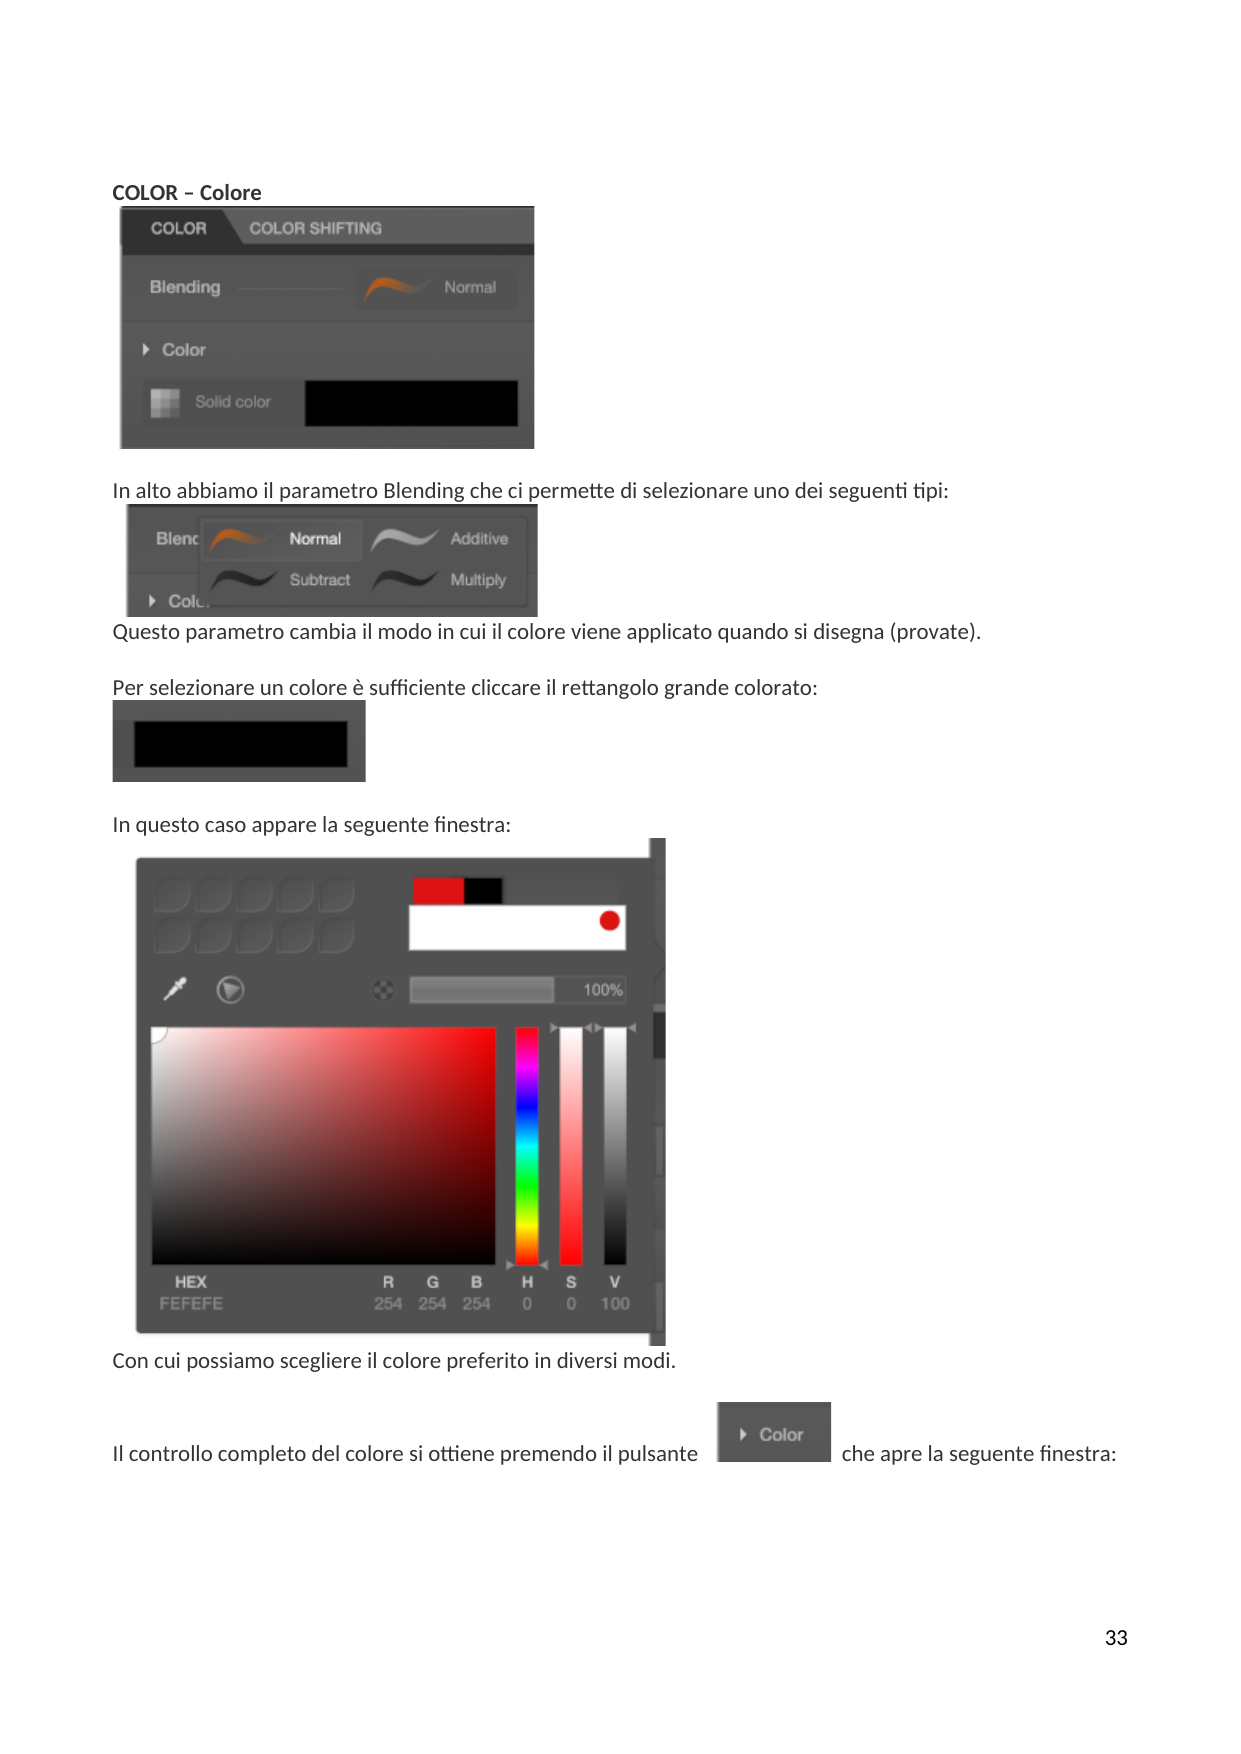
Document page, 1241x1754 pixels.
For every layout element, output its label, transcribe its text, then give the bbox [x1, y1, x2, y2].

text Per selezionare un colore è sufficiente cliccare il rettangolo grande colorato: [112, 673, 1128, 701]
picture [112, 700, 366, 782]
picture [112, 504, 538, 617]
text Questo parametro cambia il modo in cui il colore viene applicato quando si disegna (provate). [112, 617, 1128, 645]
picture [709, 1402, 832, 1462]
text In alto abbiamo il parametro Blending che ci permette di selezionare uno dei seguenti tipi: [112, 476, 1128, 504]
text Con cui possiamo scegliere il colore preferito in diversi modi. [112, 1346, 1128, 1374]
text Il controllo completo del colore si ottiene premendo il pulsante che apre la seguente finestra: [112, 1402, 1128, 1467]
picture [112, 838, 666, 1346]
text In questo caso appare la seguente finestra: [112, 810, 1128, 838]
picture [112, 206, 535, 449]
